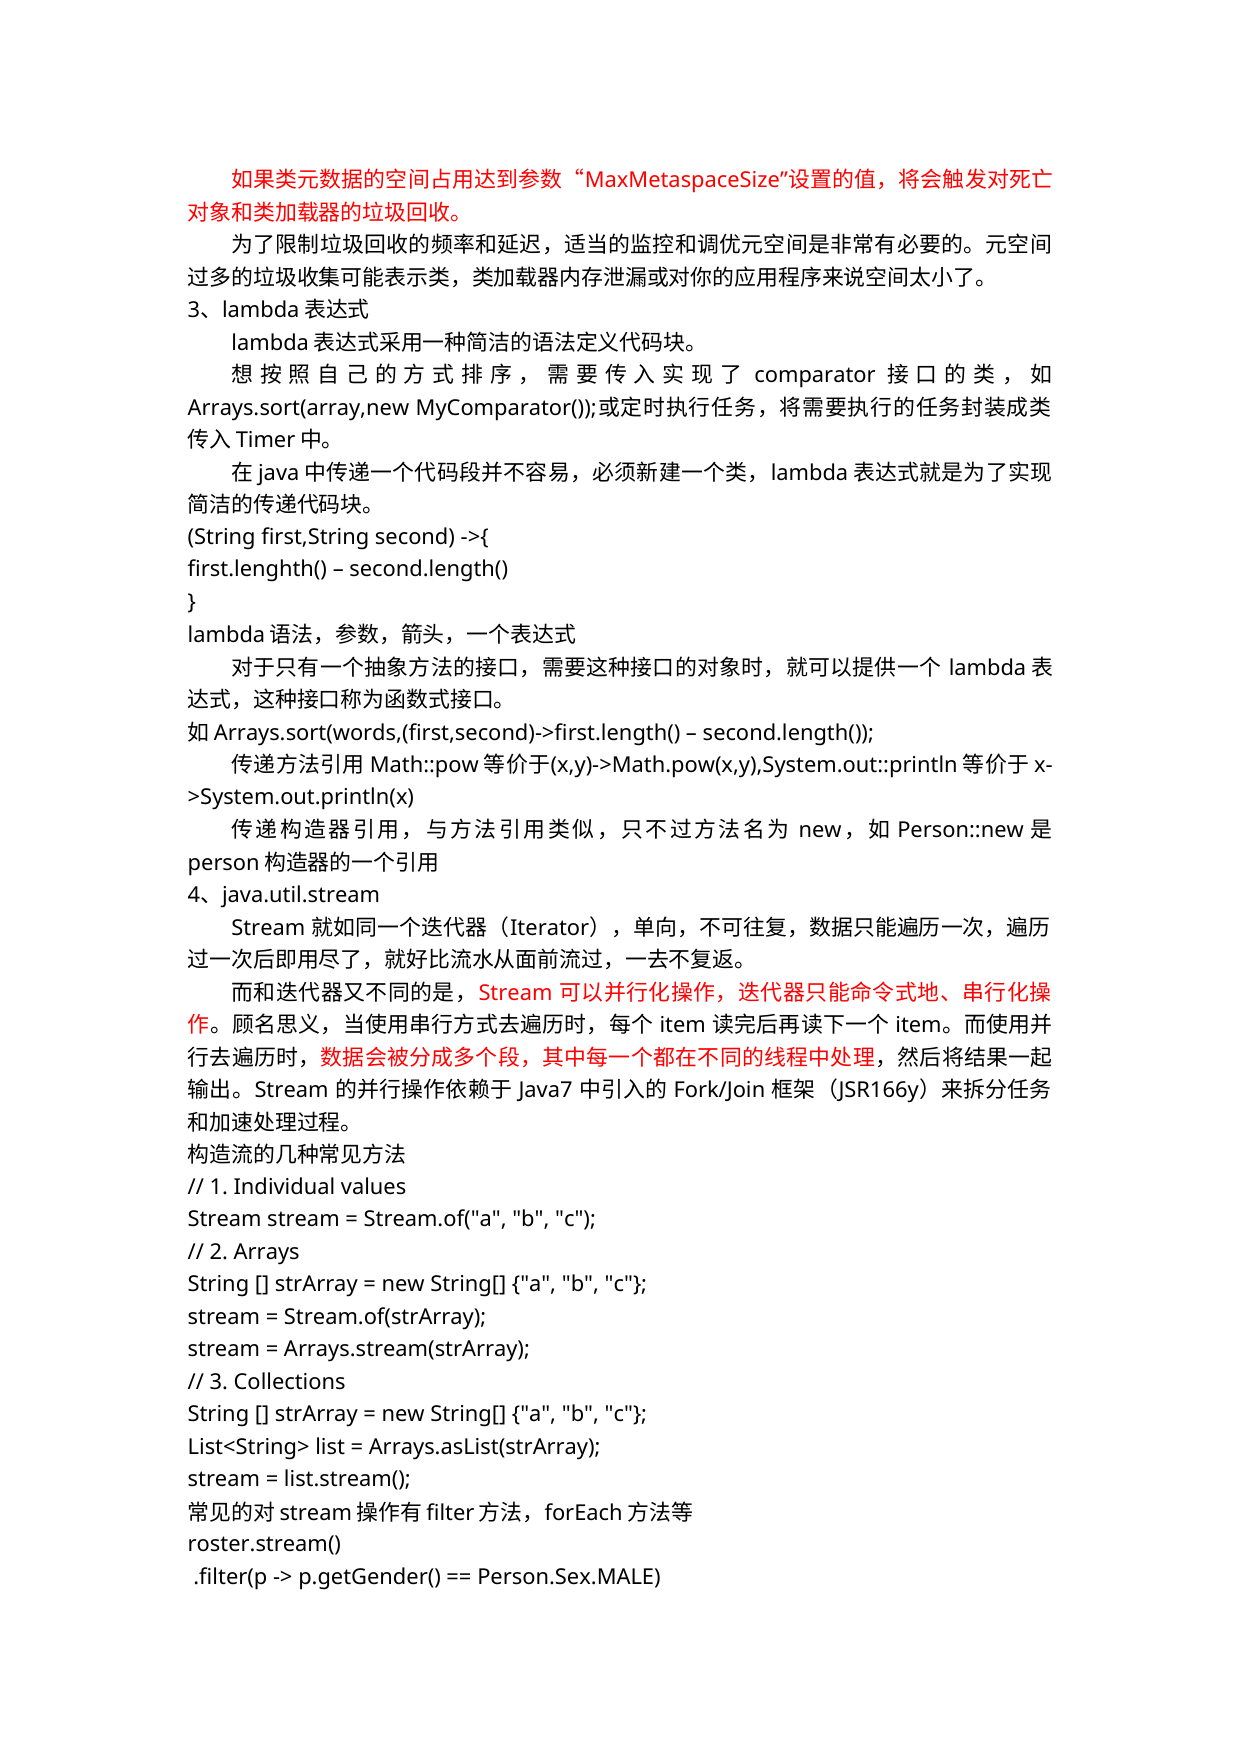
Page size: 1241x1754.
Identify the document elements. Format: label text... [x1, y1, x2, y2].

text 如Arrays.sort(words,(first,second)->first.length() – second.length()); [187, 714, 1053, 747]
text stream = Stream.of(strArray); [187, 1299, 1053, 1332]
text stream = Arrays.stream(strArray); [187, 1332, 1053, 1364]
text roster.stream() [187, 1527, 1053, 1559]
text String [] strArray = new String[] {"a", "b", "c"}; [187, 1267, 1053, 1299]
text 传递构造器引用，与方法引用类似，只不过方法名为new，如Person::new是person构造器的一个引用 [187, 812, 1053, 877]
text 如果类元数据的空间占用达到参数“MaxMetaspaceSize”设置的值，将会触发对死亡对象和类加载器的垃圾回收。 [187, 162, 1053, 227]
text String [] strArray = new String[] {"a", "b", "c"}; [187, 1397, 1053, 1429]
text } [187, 584, 1053, 617]
text 为了限制垃圾回收的频率和延迟，适当的监控和调优元空间是非常有必要的。元空间过多的垃圾收集可能表示类，类加载器内存泄漏或对你的应用程序来说空间太小了。 [187, 227, 1053, 292]
text 3、lambda表达式 [187, 292, 1053, 324]
text // 3. Collections [187, 1364, 1053, 1397]
text Stream 就如同一个迭代器（Iterator），单向，不可往复，数据只能遍历一次，遍历过一次后即用尽了，就好比流水从面前流过，一去不复返。 [187, 909, 1053, 974]
text 构造流的几种常见方法 [187, 1137, 1053, 1169]
text 在java中传递一个代码段并不容易，必须新建一个类，lambda表达式就是为了实现简洁的传递代码块。 [187, 454, 1053, 519]
text first.lenghth() – second.length() [187, 552, 1053, 584]
text lambda语法，参数，箭头，一个表达式 [187, 617, 1053, 649]
text stream = list.stream(); [187, 1462, 1053, 1494]
text (String first,String second) ->{ [187, 519, 1053, 552]
text // 2. Arrays [187, 1234, 1053, 1267]
text Stream stream = Stream.of("a", "b", "c"); [187, 1202, 1053, 1234]
text 4、java.util.stream [187, 877, 1053, 909]
text 而和迭代器又不同的是，Stream 可以并行化操作，迭代器只能命令式地、串行化操作。顾名思义，当使用串行方式去遍历时，每个 item 读完后再读下一个 item。而使用并行去遍历时，数据会被分成多个段，其中每一个都在不同的线程中处理，然后将结果一起输出。Stream 的并行操作依赖于 Java7 中引入的 Fork/Join 框架（JSR166y）来拆分任务和加速处理过程。 [187, 974, 1053, 1137]
text .filter(p -> p.getGender() == Person.Sex.MALE) [187, 1559, 1053, 1592]
text 对于只有一个抽象方法的接口，需要这种接口的对象时，就可以提供一个lambda表达式，这种接口称为函数式接口。 [187, 649, 1053, 714]
text 传递方法引用Math::pow等价于(x,y)->Math.pow(x,y),System.out::println等价于x->System.out.println(x) [187, 747, 1053, 812]
text 想按照自己的方式排序，需要传入实现了comparator接口的类，如Arrays.sort(array,new MyComparator());或定时执行任务，将需要执行的任务封装成类传入Timer中。 [187, 357, 1053, 454]
text lambda表达式采用一种简洁的语法定义代码块。 [187, 324, 1053, 357]
text List<String> list = Arrays.asList(strArray); [187, 1429, 1053, 1462]
text // 1. Individual values [187, 1169, 1053, 1202]
text 常见的对stream操作有filter方法，forEach方法等 [187, 1494, 1053, 1527]
